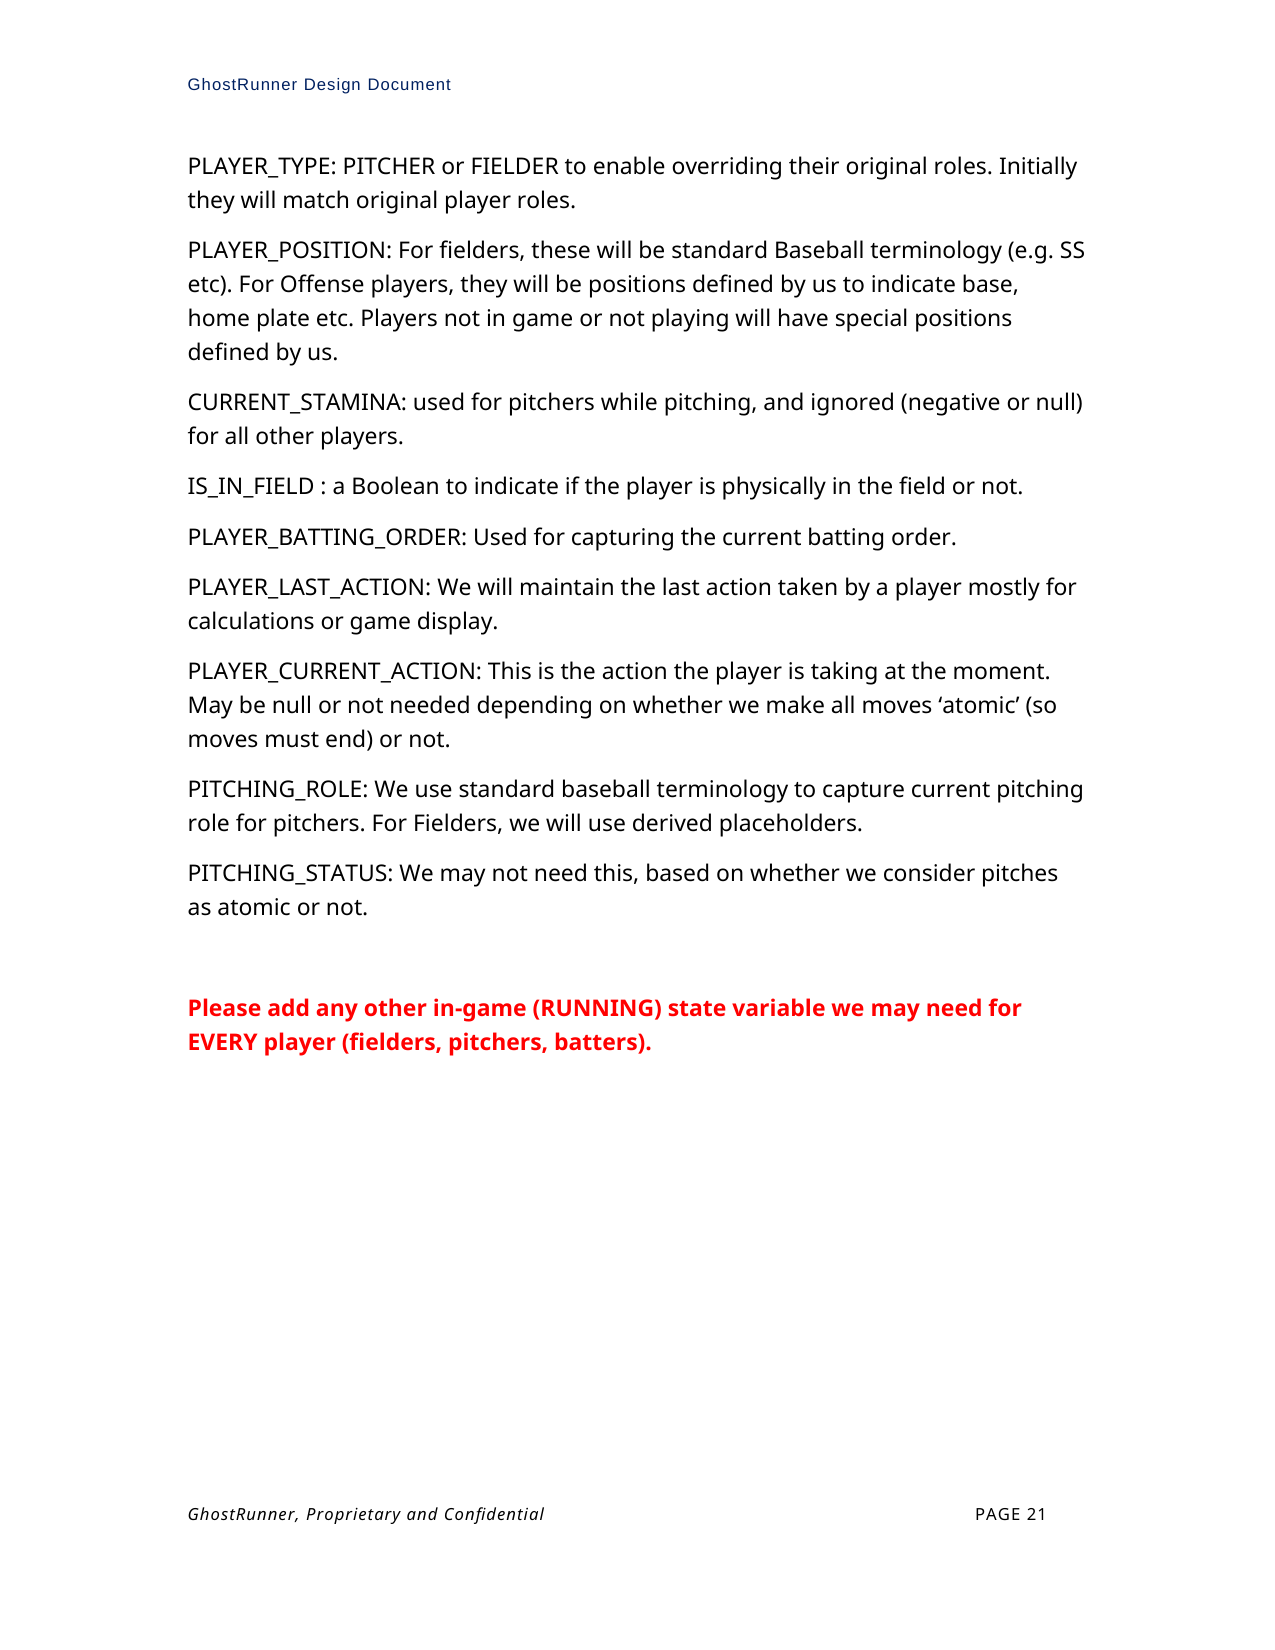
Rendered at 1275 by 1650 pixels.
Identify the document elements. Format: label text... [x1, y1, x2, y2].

text Please add any other in-game (RUNNING) state variable we may need for EVERY player (fielders, pitchers, batters). [187, 992, 1087, 1057]
text PLAYER_BATTING_ORDER: Used for capturing the current batting order. [187, 520, 1087, 552]
text PITCHING_ROLE: We use standard baseball terminology to capture current pitching role for pitchers. For Fielders, we will use derived placeholders. [187, 773, 1087, 838]
text PLAYER_POSITION: For fielders, these will be standard Baseball terminology (e.g. SS etc). For Offense players, they will be positions defined by us to indicate base, home plate etc. Players not in game or not playing will have special positions defined by us. [187, 234, 1087, 367]
text PLAYER_LAST_ACTION: We will maintain the last action taken by a player mostly for calculations or game display. [187, 571, 1087, 636]
text PITCHING_STATUS: We may not need this, based on whether we consider pitches as atomic or not. [187, 857, 1087, 922]
text IS_IN_FIELD : a Boolean to indicate if the player is physically in the field or not. [187, 470, 1087, 501]
text CURRENT_STAMINA: used for pitchers while pitching, and ignored (negative or null) for all other players. [187, 386, 1087, 451]
text PLAYER_CURRENT_ACTION: This is the action the player is taking at the moment. May be null or not needed depending on whether we make all moves ‘atomic’ (so moves must end) or not. [187, 655, 1087, 754]
text PLAYER_TYPE: PITCHER or FIELDER to enable overriding their original roles. Initially they will match original player roles. [187, 150, 1087, 215]
